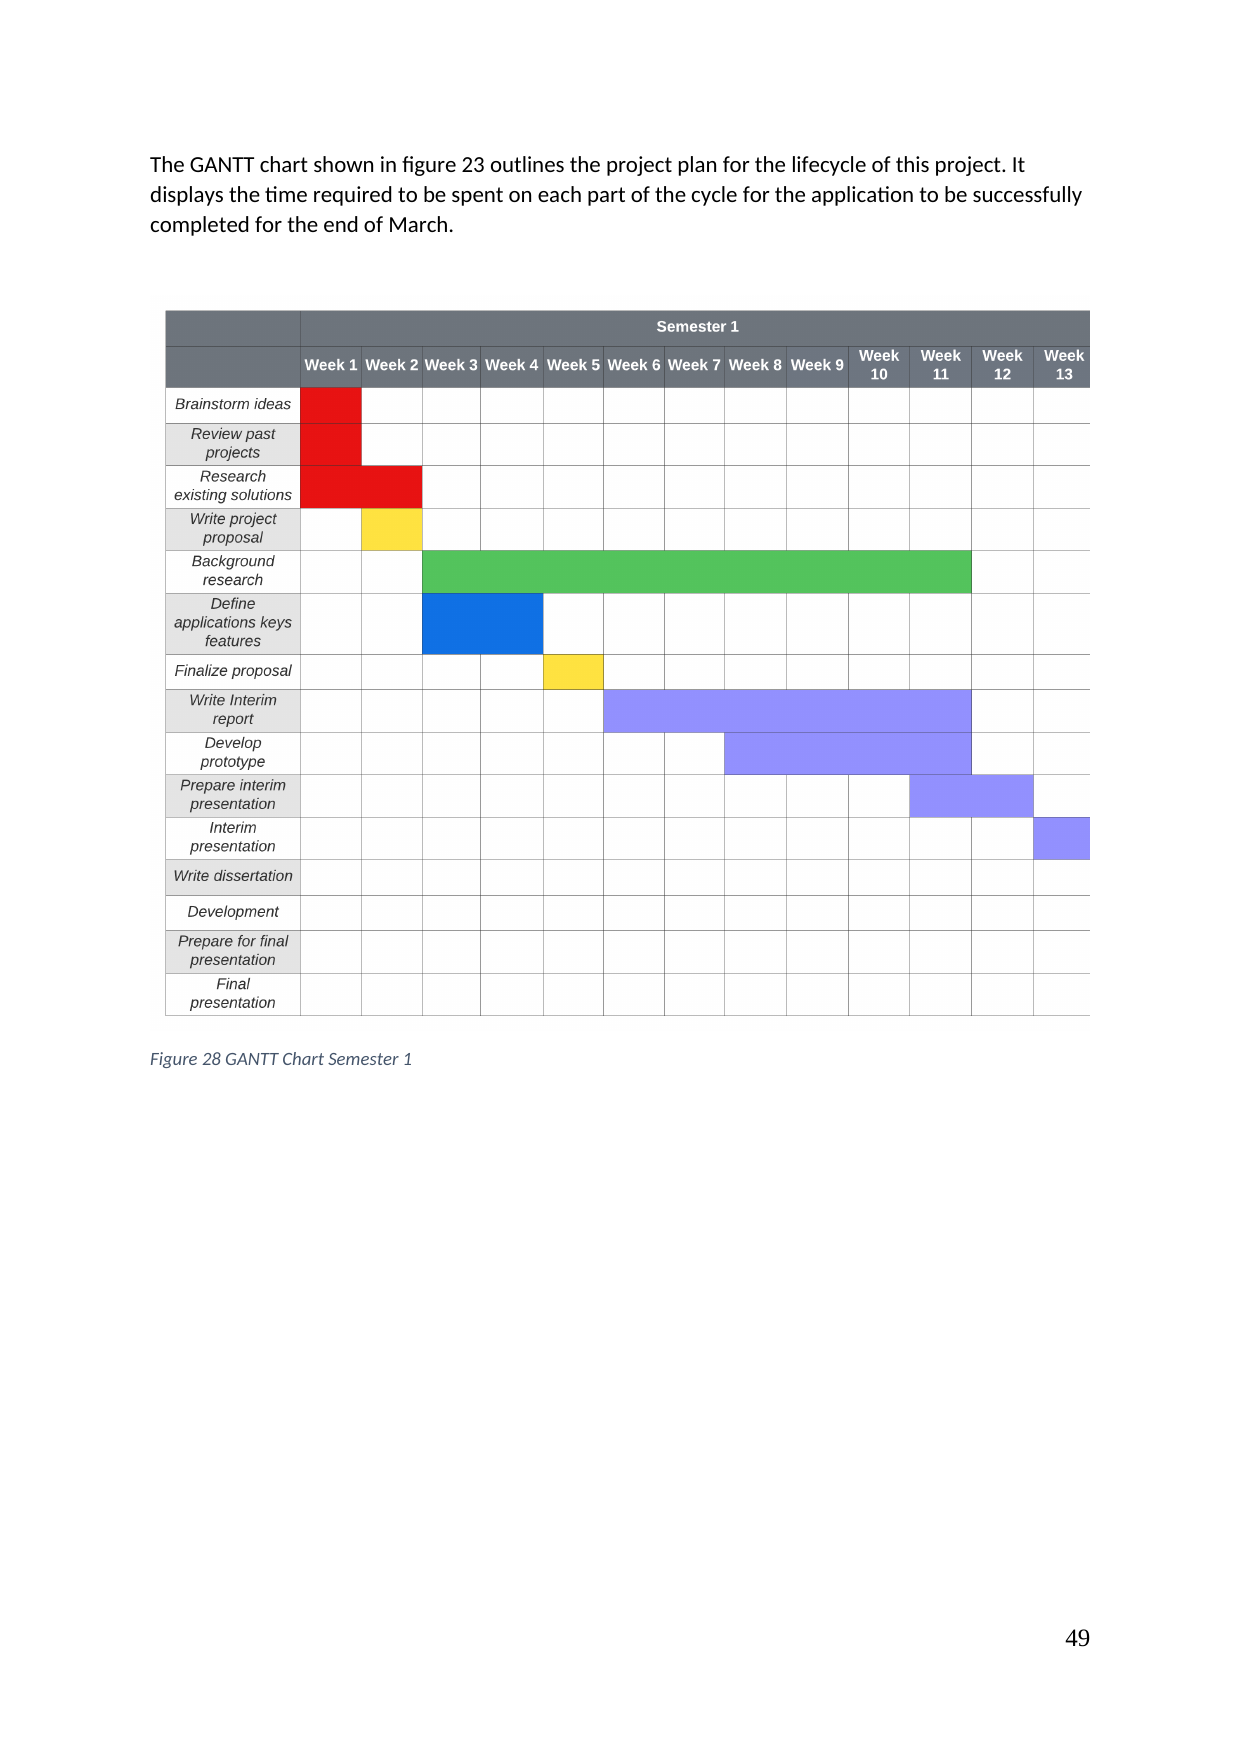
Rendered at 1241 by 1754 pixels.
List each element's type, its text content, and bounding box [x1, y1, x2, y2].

text The GANTT chart shown in figure 23 outlines the project plan for the lifecycle of this project. It displays the time required to be spent on each part of the cycle for the application to be successfully completed for the end of March. [150, 150, 1090, 238]
picture [150, 295, 1090, 1031]
